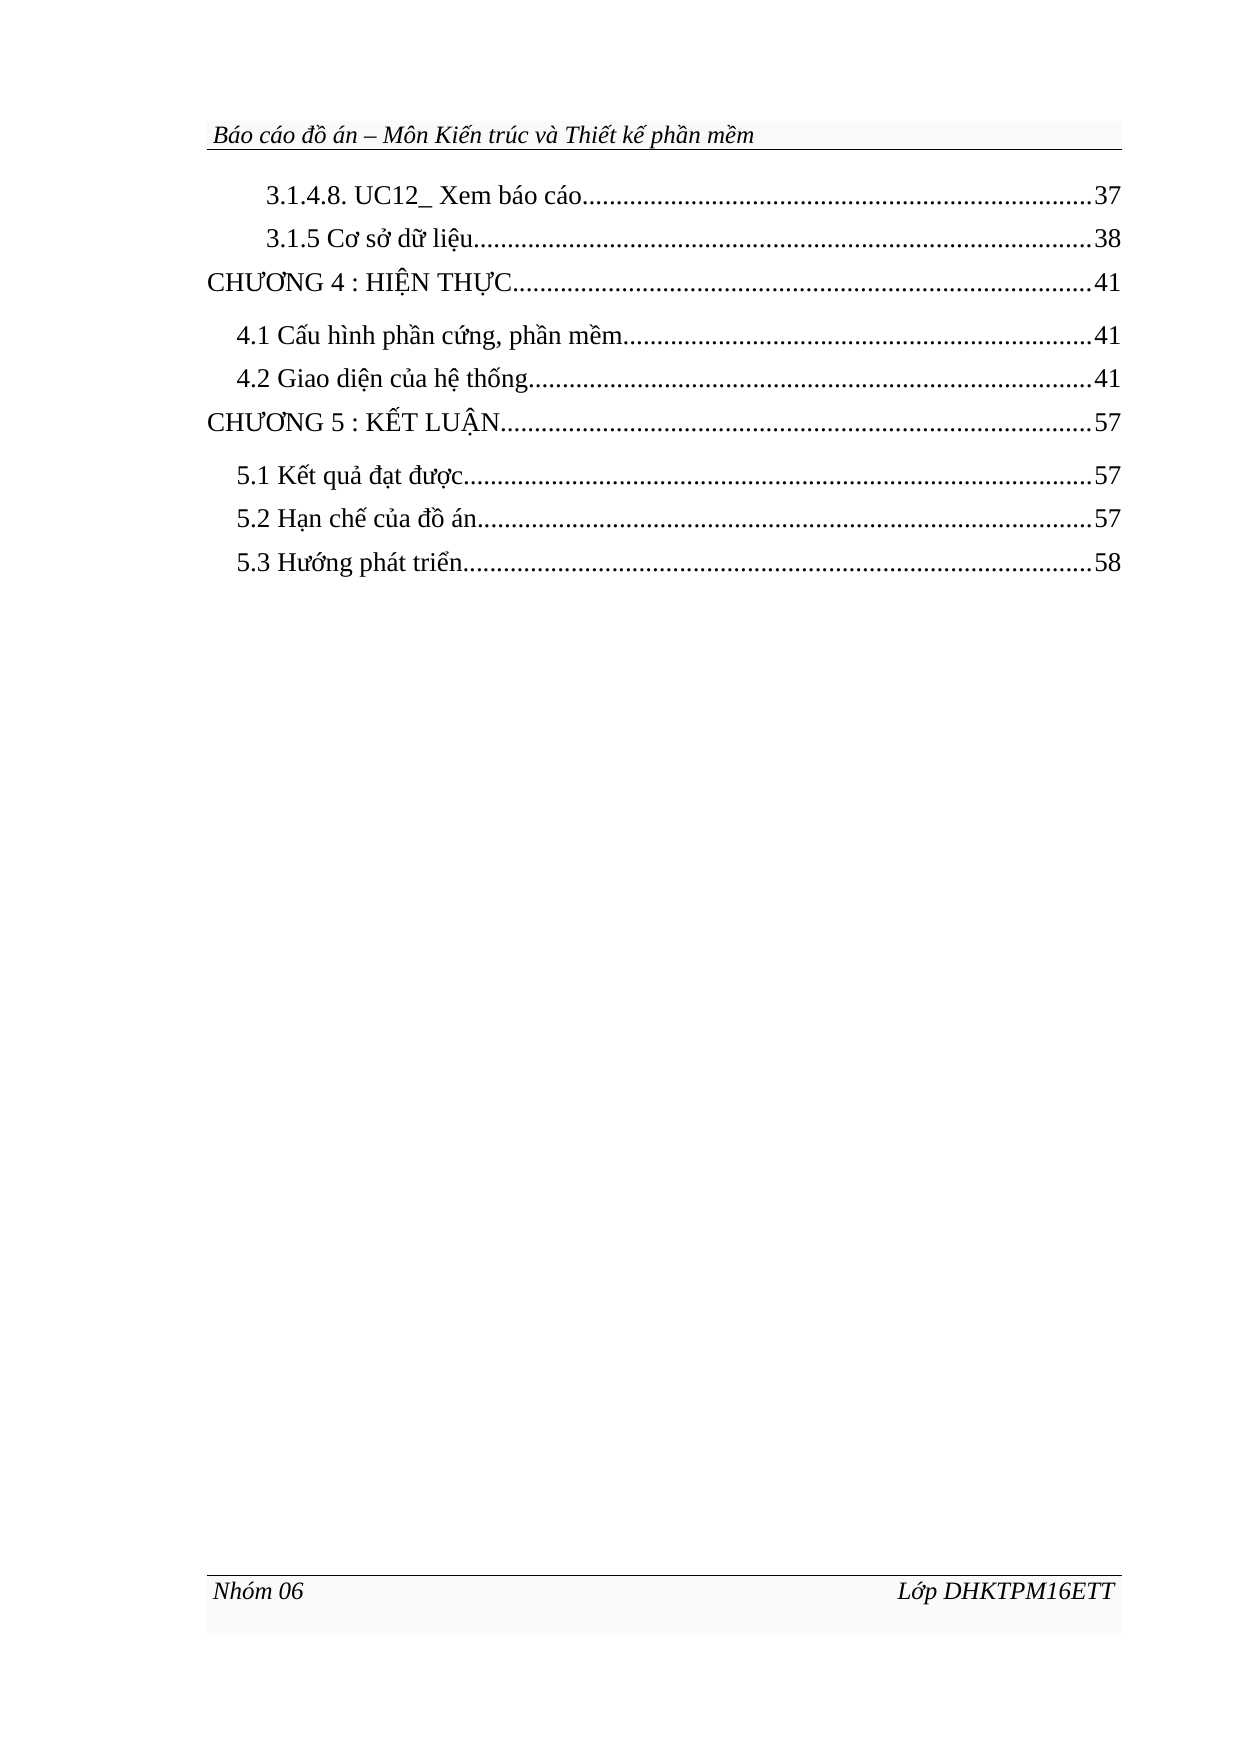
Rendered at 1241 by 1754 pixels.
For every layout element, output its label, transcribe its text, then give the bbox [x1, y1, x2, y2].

text 5.2 Hạn chế của đồ án 57 [236, 503, 1122, 534]
text CHƯƠNG 4 : HIỆN THỰC 41 [207, 266, 1122, 297]
text 3.1.4.8. UC12_ Xem báo cáo 37 [266, 179, 1122, 210]
text 4.1 Cấu hình phần cứng, phần mềm 41 [236, 319, 1122, 350]
text 5.1 Kết quả đạt được 57 [236, 459, 1122, 490]
text 4.2 Giao diện của hệ thống 41 [236, 363, 1122, 394]
text 5.3 Hướng phát triển 58 [236, 546, 1122, 577]
text 3.1.5 Cơ sở dữ liệu 38 [266, 223, 1122, 254]
text CHƯƠNG 5 : KẾT LUẬN 57 [207, 406, 1122, 437]
